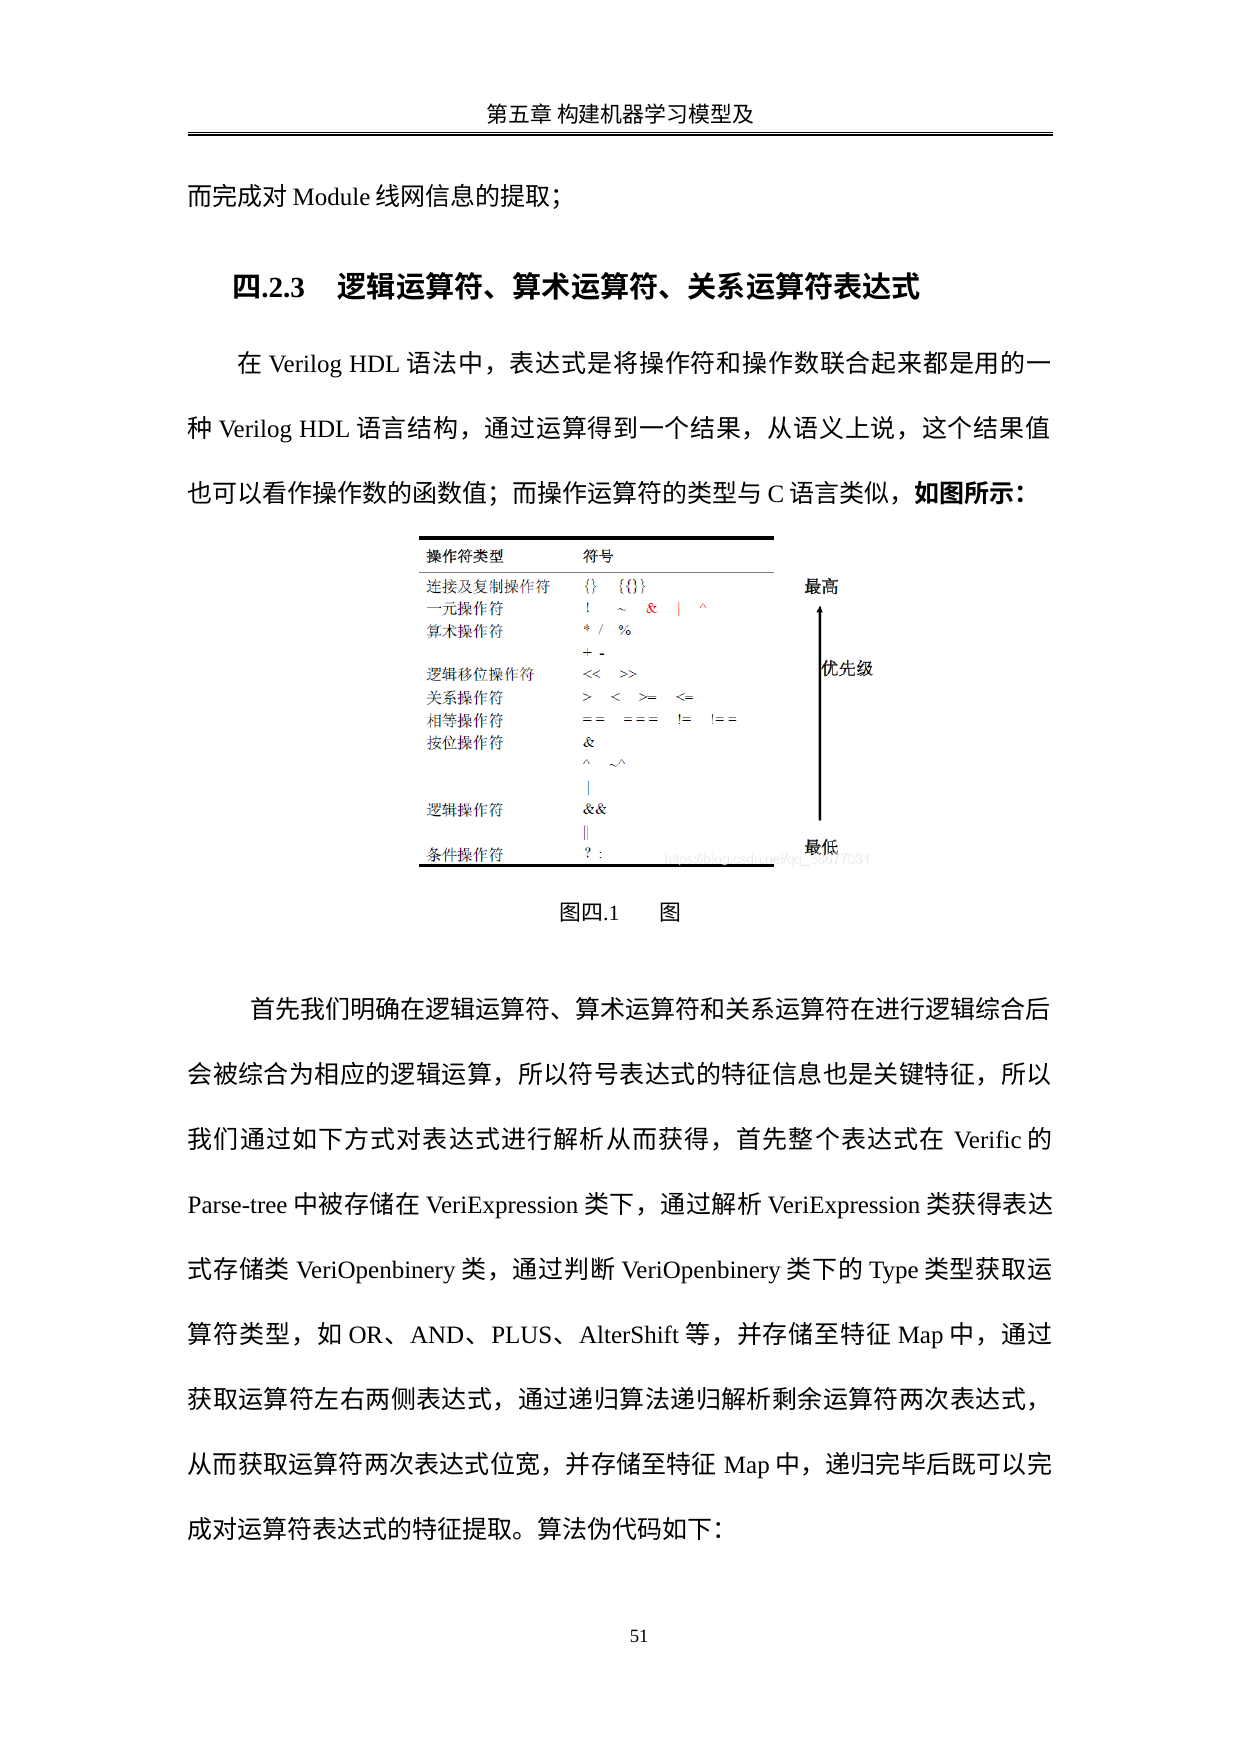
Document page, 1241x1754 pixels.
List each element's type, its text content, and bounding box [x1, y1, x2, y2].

subtitle 逻辑运算符、算术运算符、关系运算符表达式 [232, 252, 1053, 317]
text 在Verilog HDL语法中，表达式是将操作符和操作数联合起来都是用的一种Verilog HDL语言结构，通过运算得到一个结果，从语义上说，这个结果值也可以看作操作数的函数值；而操作运算符的类型与C语言类似，如图所示： [187, 329, 1053, 524]
picture [414, 524, 876, 874]
text 图 [187, 894, 1053, 927]
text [187, 162, 1053, 227]
text 首先我们明确在逻辑运算符、算术运算符和关系运算符在进行逻辑综合后会被综合为相应的逻辑运算，所以符号表达式的特征信息也是关键特征，所以我们通过如下方式对表达式进行解析从而获得，首先整个表达式在Verific的Parse-tree中被存储在VeriExpression类下，通过解析VeriExpression类获得表达式存储类VeriOpenbinery类，通过判断VeriOpenbinery类下的Type类型获取运算符类型，如OR、AND、PLUS、AlterShift等，并存储至特征Map中，通过获取运算符左右两侧表达式，通过递归算法递归解析剩余运算符两次表达式，从而获取运算符两次表达式位宽，并存储至特征Map中，递归完毕后既可以完成对运算符表达式的特征提取。算法伪代码如下： [187, 975, 1053, 1560]
